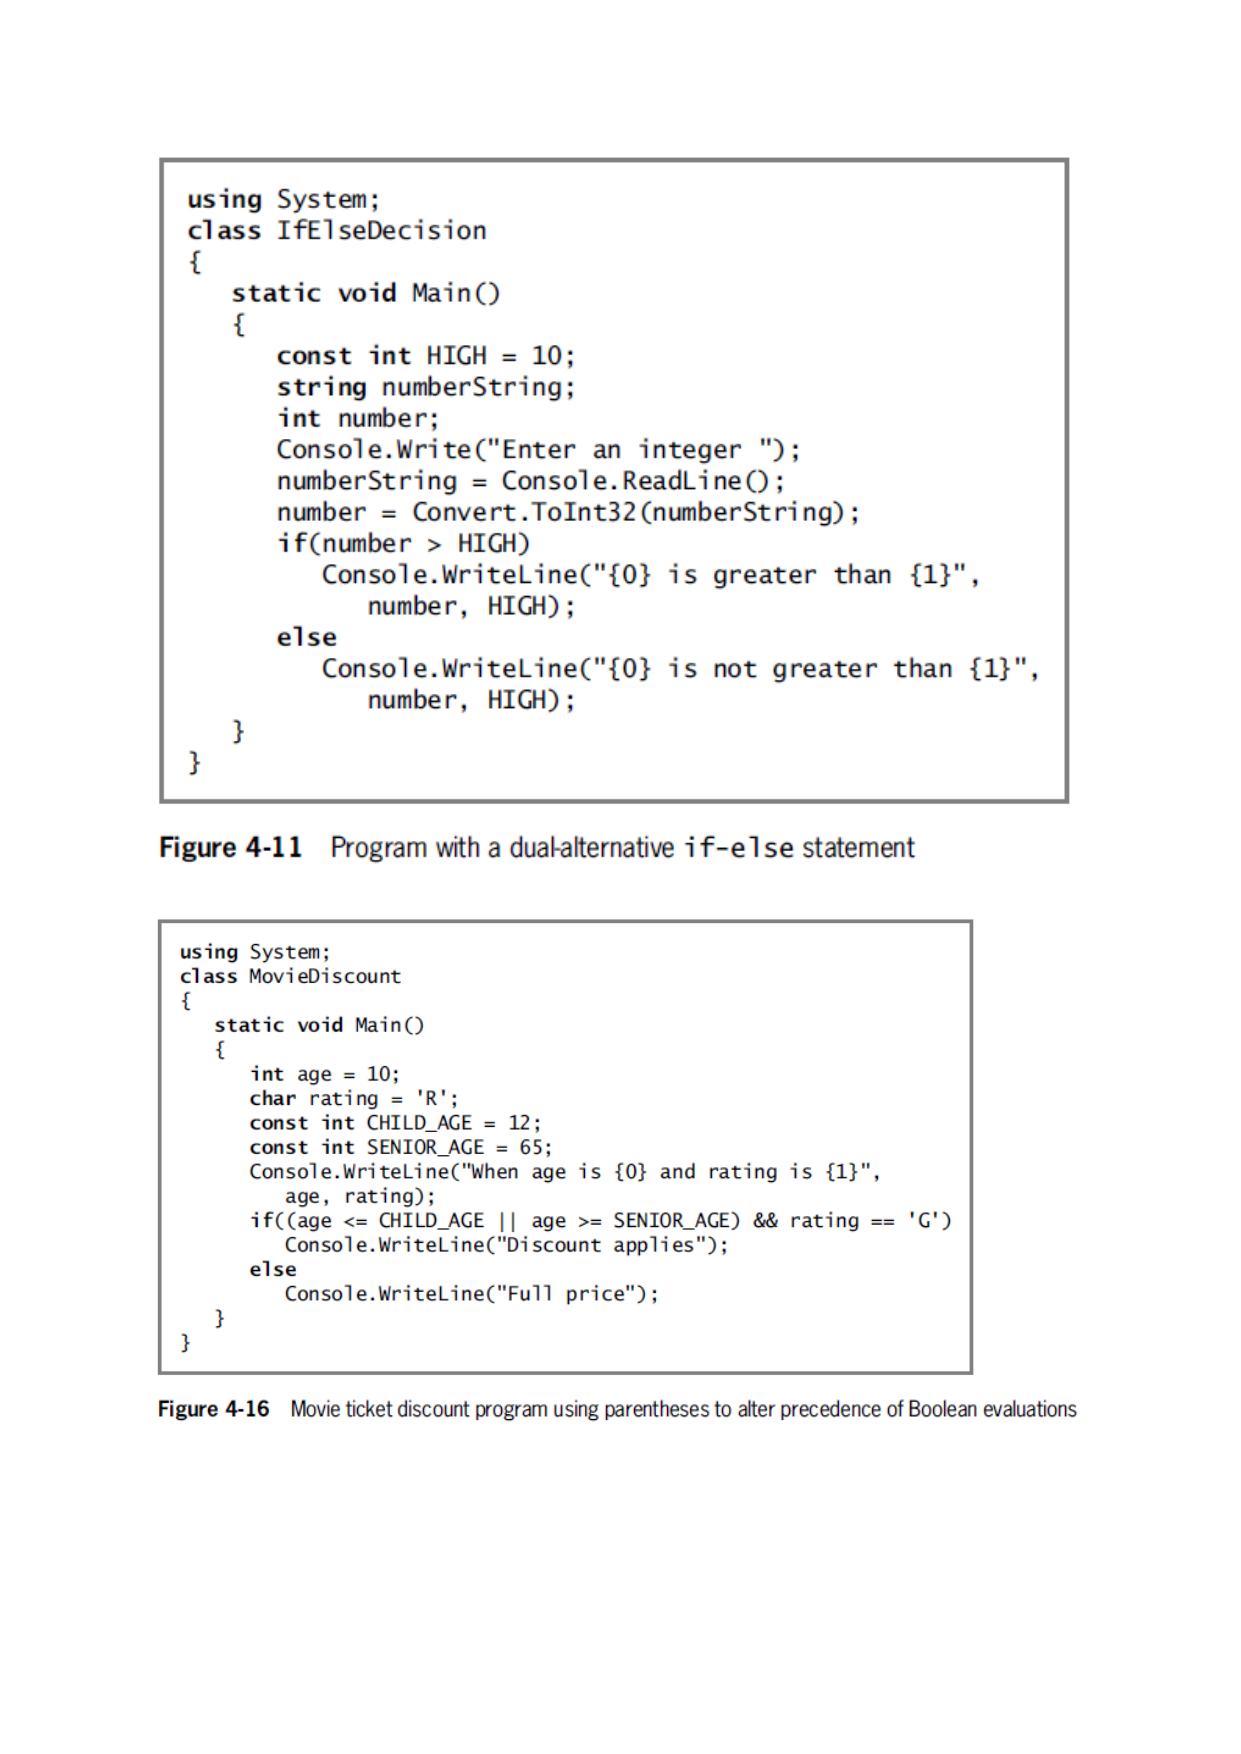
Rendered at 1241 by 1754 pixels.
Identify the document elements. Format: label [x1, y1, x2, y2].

picture [147, 147, 1093, 887]
picture [147, 911, 1093, 1441]
